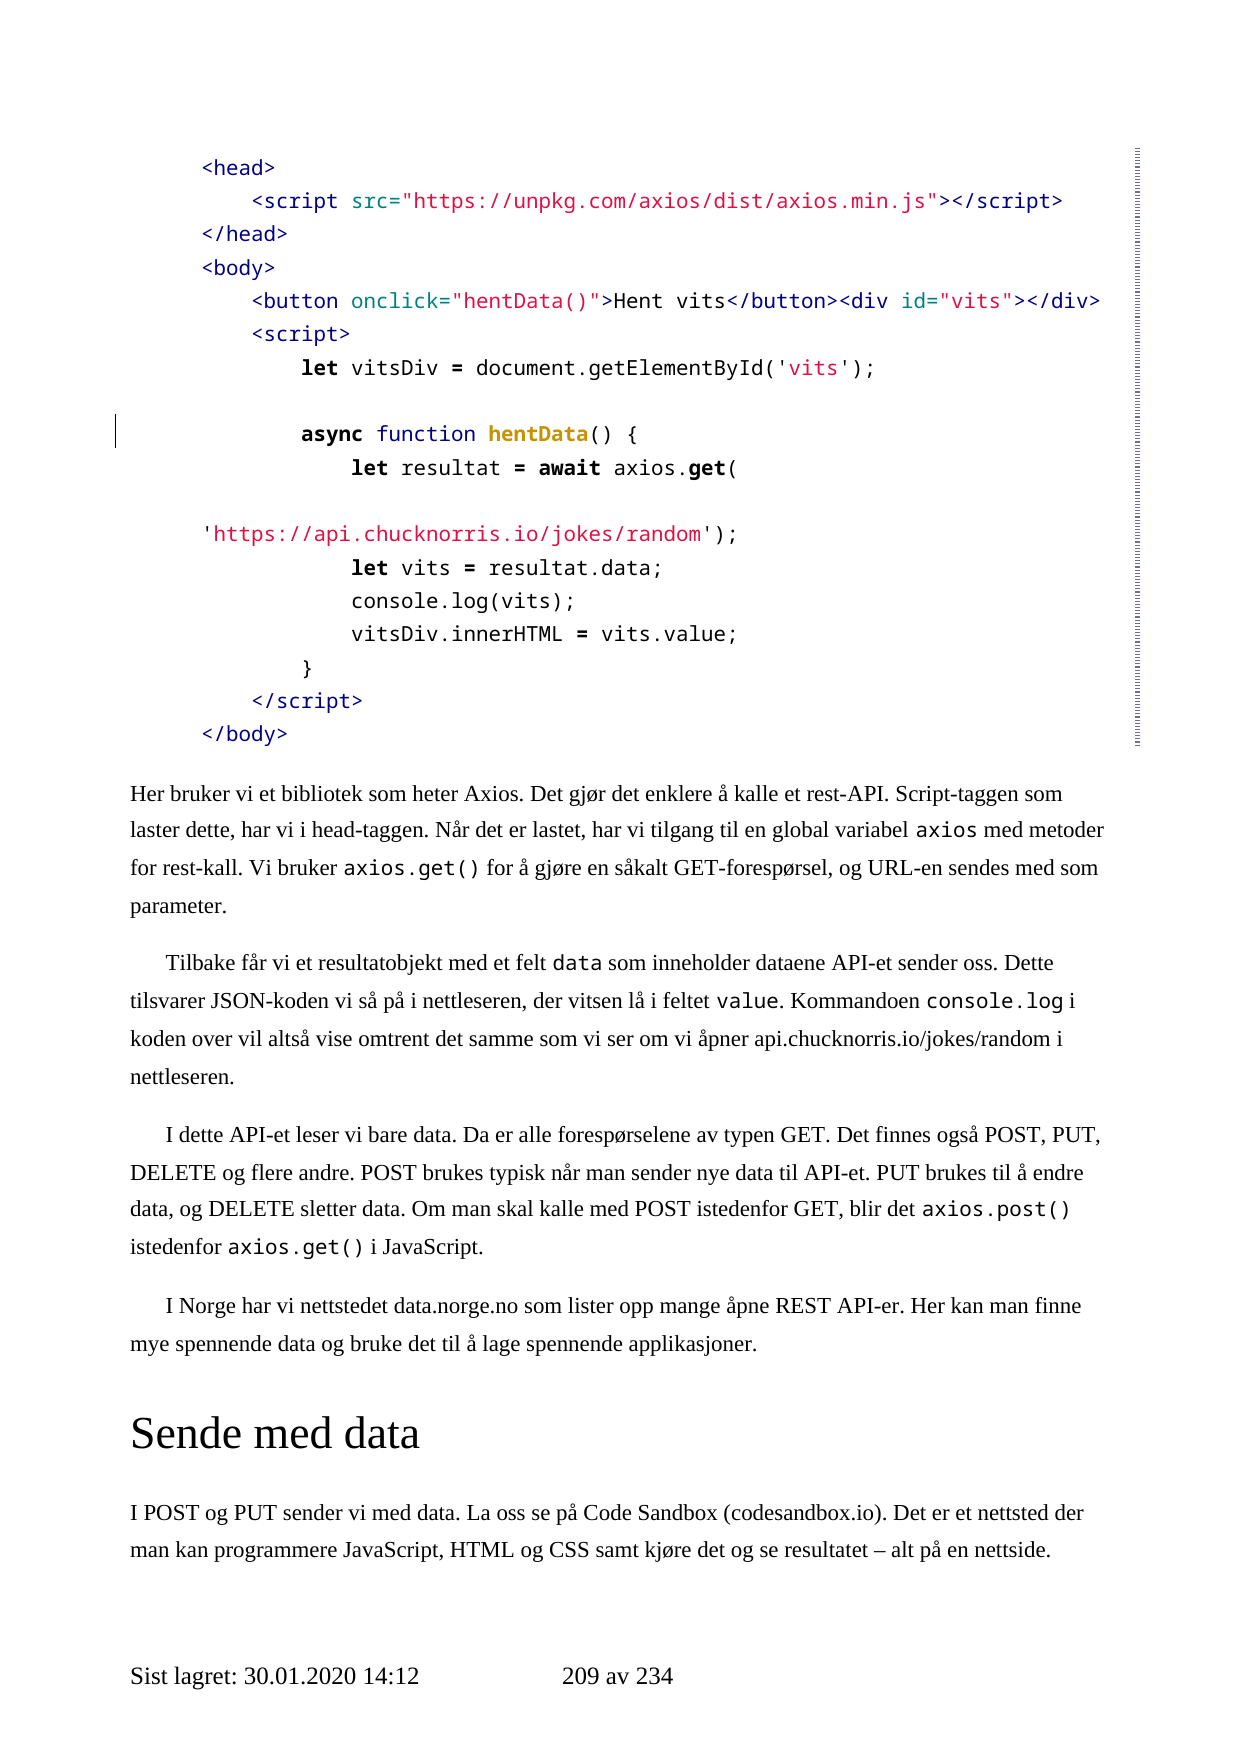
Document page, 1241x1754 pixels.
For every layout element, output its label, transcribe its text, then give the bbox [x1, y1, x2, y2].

text I POST og PUT sender vi med data. La oss se på Code Sandbox (codesandbox.io). Det er et nettsted der man kan programmere JavaScript, HTML og CSS samt kjøre det og se resultatet – alt på en nettside. [130, 1487, 1110, 1562]
text Her bruker vi et bibliotek som heter Axios. Det gjør det enklere å kalle et rest-API. Script-taggen som laster dette, har vi i head-taggen. Når det er lastet, har vi tilgang til en global variabel axios med metoder for rest-kall. Vi bruker axios.get() for å gjøre en såkalt GET-forespørsel, og URL-en sendes med som parameter. [130, 768, 1110, 918]
text Tilbake får vi et resultatobjekt med et felt data som inneholder dataene API-et sender oss. Dette tilsvarer JSON-koden vi så på i nettleseren, der vitsen lå i feltet value. Kommandoen console.log i koden over vil altså vise omtrent det samme som vi ser om vi åpner api.chucknorris.io/jokes/random i nettleseren. [130, 939, 1110, 1089]
text I Norge har vi nettstedet data.norge.no som lister opp mange åpne REST API-er. Her kan man finne mye spennende data og bruke det til å lage spennende applikasjoner. [130, 1281, 1110, 1356]
text I dette API-et leser vi bare data. Da er alle forespørselene av typen GET. Det finnes også POST, PUT, DELETE og flere andre. POST brukes typisk når man sender nye data til API-et. PUT brukes til å endre data, og DELETE sletter data. Om man skal kalle med POST istedenfor GET, blir det axios.post() istedenfor axios.get() i JavaScript. [130, 1110, 1110, 1260]
text <head> <script src="https://unpkg.com/axios/dist/axios.min.js"></script> </head> <body> <button onclick="hentData()">Hent vits</button><div id="vits"></div> <script> let vitsDiv = document.getElementById('vits'); async function hentData() { let resultat = await axios.get( 'https://api.chucknorris.io/jokes/random'); let vits = resultat.data; console.log(vits); vitsDiv.innerHTML = vits.value; } </script> </body> [201, 148, 1140, 748]
text Sende med data [130, 1406, 1110, 1459]
